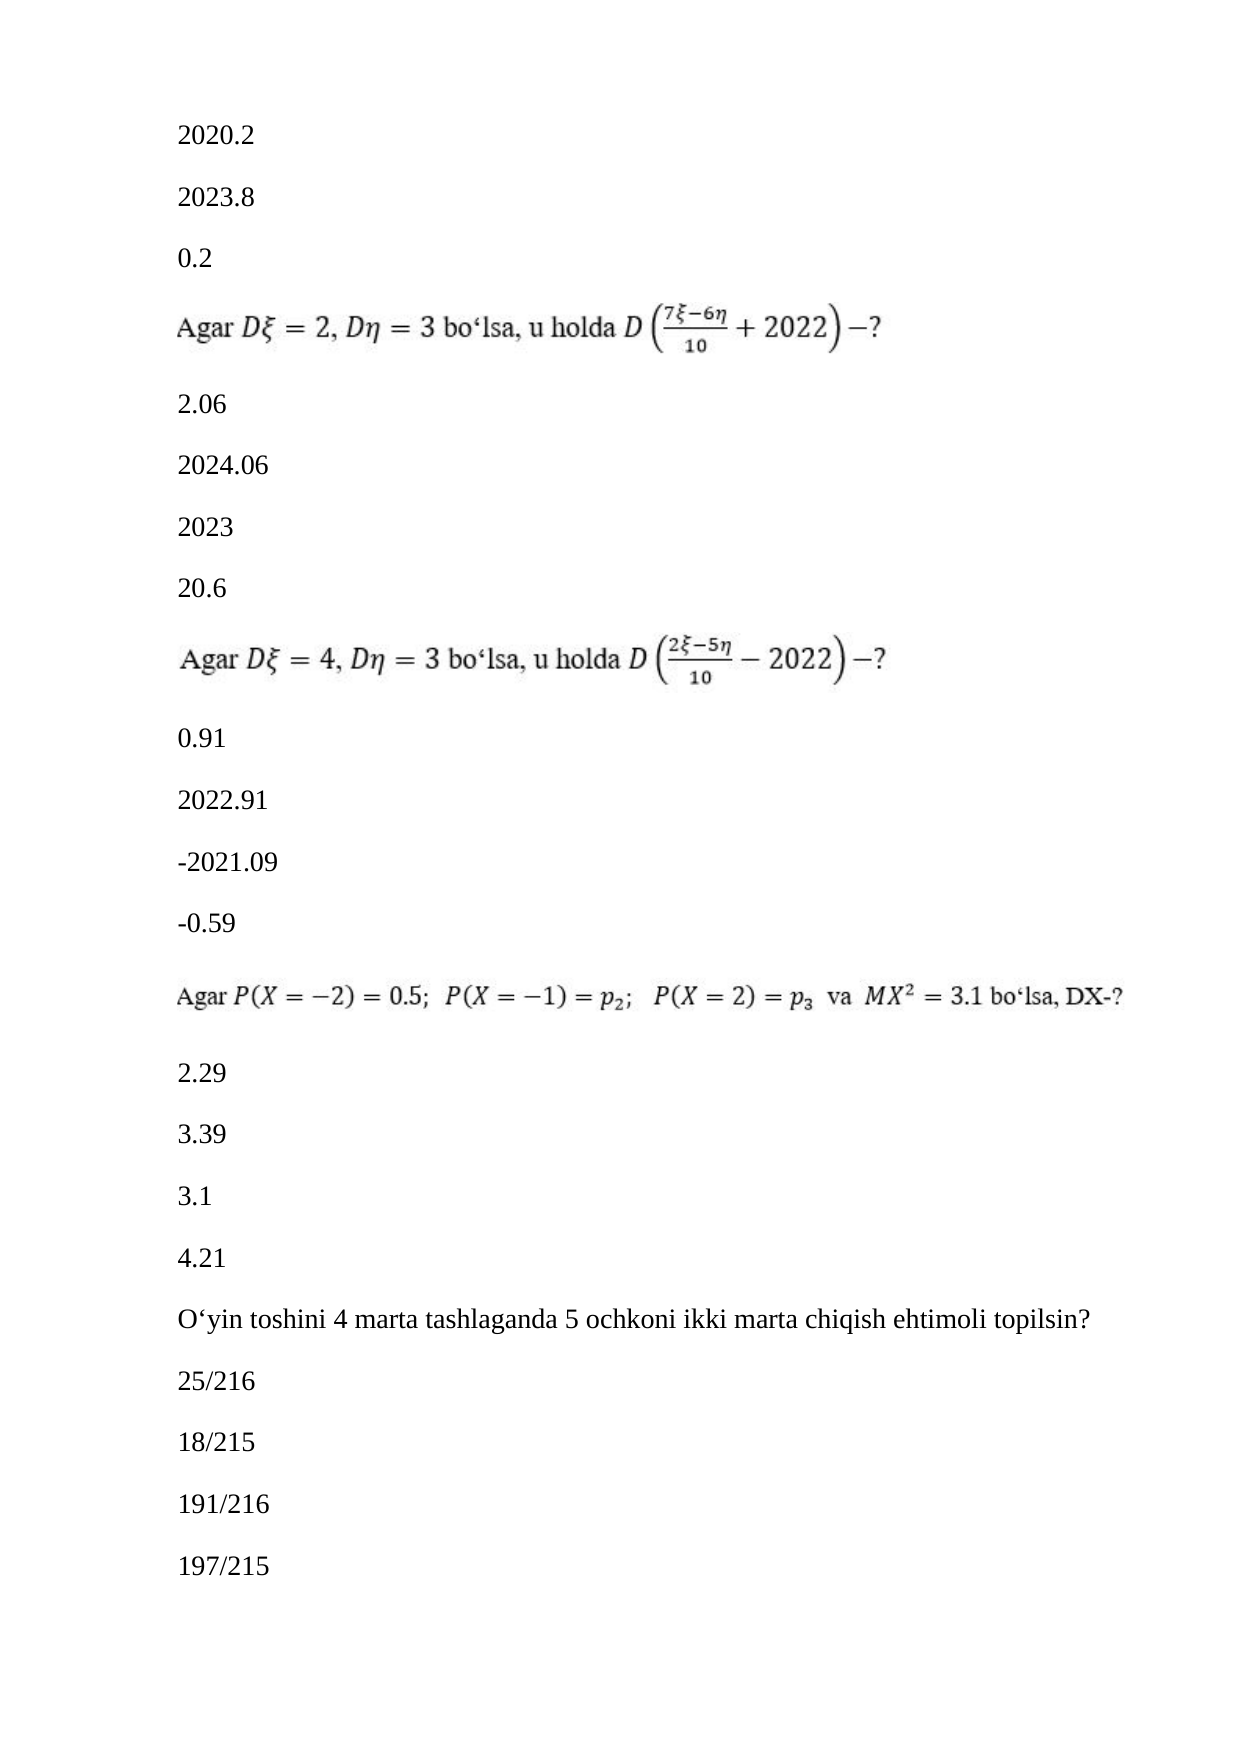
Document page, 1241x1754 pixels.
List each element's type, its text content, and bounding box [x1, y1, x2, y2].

text 2.29 [177, 1056, 1152, 1088]
text 197/215 [177, 1548, 1152, 1581]
text 3.1 [177, 1179, 1152, 1212]
text 191/216 [177, 1487, 1152, 1519]
text 2020.2 [177, 118, 1152, 151]
picture [177, 632, 910, 693]
text -0.59 [177, 906, 1152, 938]
text 0.91 [177, 721, 1152, 754]
text 2023 [177, 510, 1152, 542]
text 2.06 [177, 387, 1152, 419]
text 2023.8 [177, 180, 1152, 212]
text 20.6 [177, 571, 1152, 604]
text 2022.91 [177, 783, 1152, 815]
text 25/216 [177, 1364, 1152, 1396]
text 18/215 [177, 1425, 1152, 1458]
text 3.39 [177, 1118, 1152, 1150]
picture [177, 302, 899, 358]
text 2024.06 [177, 448, 1152, 481]
picture [177, 967, 1152, 1027]
text -2021.09 [177, 844, 1152, 877]
text Oʻyin toshini 4 marta tashlaganda 5 ochkoni ikki marta chiqish ehtimoli topilsin? [177, 1302, 1152, 1335]
text 0.2 [177, 241, 1152, 274]
text 4.21 [177, 1241, 1152, 1273]
